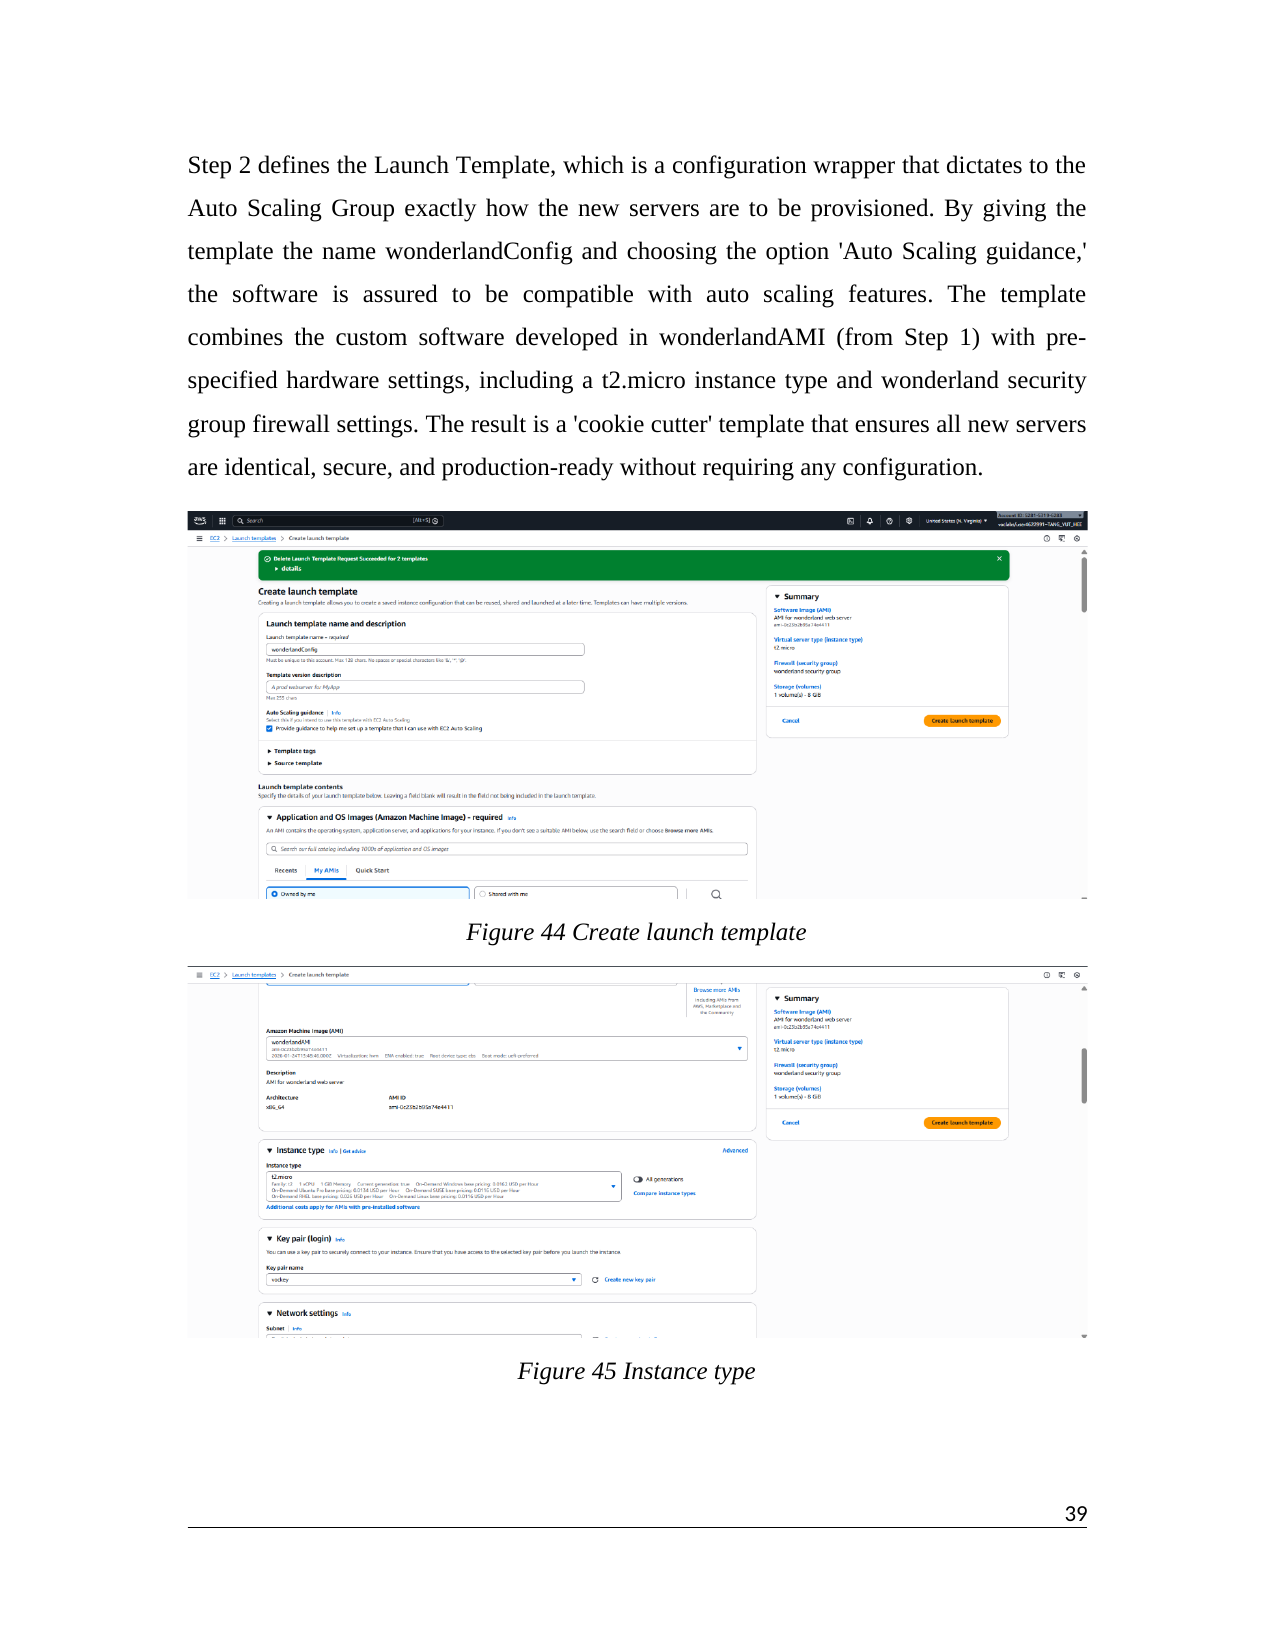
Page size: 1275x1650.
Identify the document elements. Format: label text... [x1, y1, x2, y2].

text Step 2 defines the Launch Template, which is a configuration wrapper that dictates to the Auto Scaling Group exactly how the new servers are to be provisioned. By giving the template the name wonderlandConfig and choosing the option 'Auto Scaling guidance,' the software is assured to be compatible with auto scaling features. The template combines the custom software developed in wonderlandAMI (from Step 1) with pre-specified hardware settings, including a t2.micro instance type and wonderland security group firewall settings. The result is a 'cookie cutter' template that ensures all new servers are identical, secure, and production-ready without requiring any configuration. [187, 150, 1087, 481]
picture [187, 511, 1088, 899]
text Figure 45 Instance type [187, 1356, 1087, 1385]
text Figure 44 Create launch template [187, 917, 1087, 946]
picture [187, 966, 1088, 1338]
